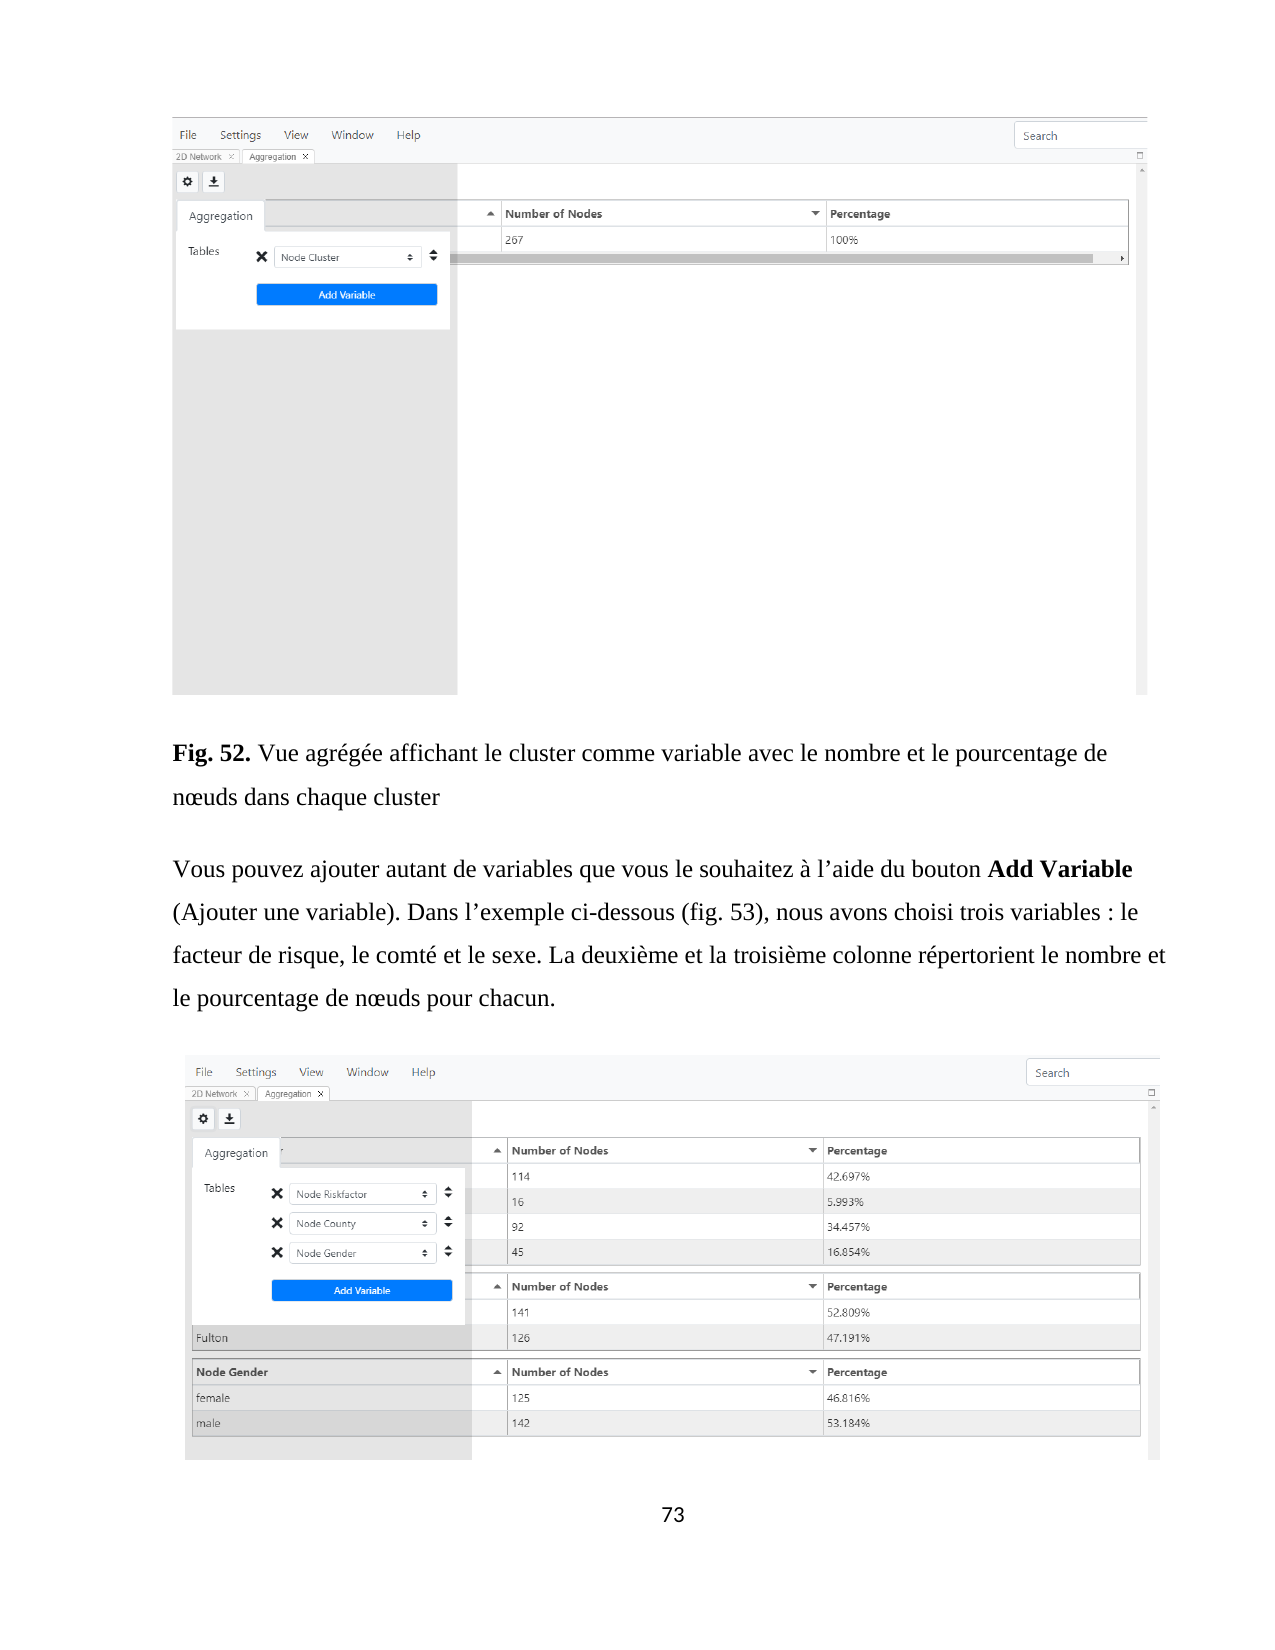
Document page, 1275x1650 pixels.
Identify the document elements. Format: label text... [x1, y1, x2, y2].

text Vous pouvez ajouter autant de variables que vous le souhaitez à l’aide du bouton Add Variable (Ajouter une variable). Dans l’exemple ci-dessous (fig. 53), nous avons choisi trois variables : le facteur de risque, le comté et le sexe. La deuxième et la troisième colonne répertorient le nombre et le pourcentage de nœuds pour chacun. [172, 854, 1173, 1012]
text Fig. 52. Vue agrégée affichant le cluster comme variable avec le nombre et le pourcentage de nœuds dans chaque cluster [172, 738, 1173, 810]
picture [172, 117, 1148, 695]
picture [185, 1055, 1160, 1460]
